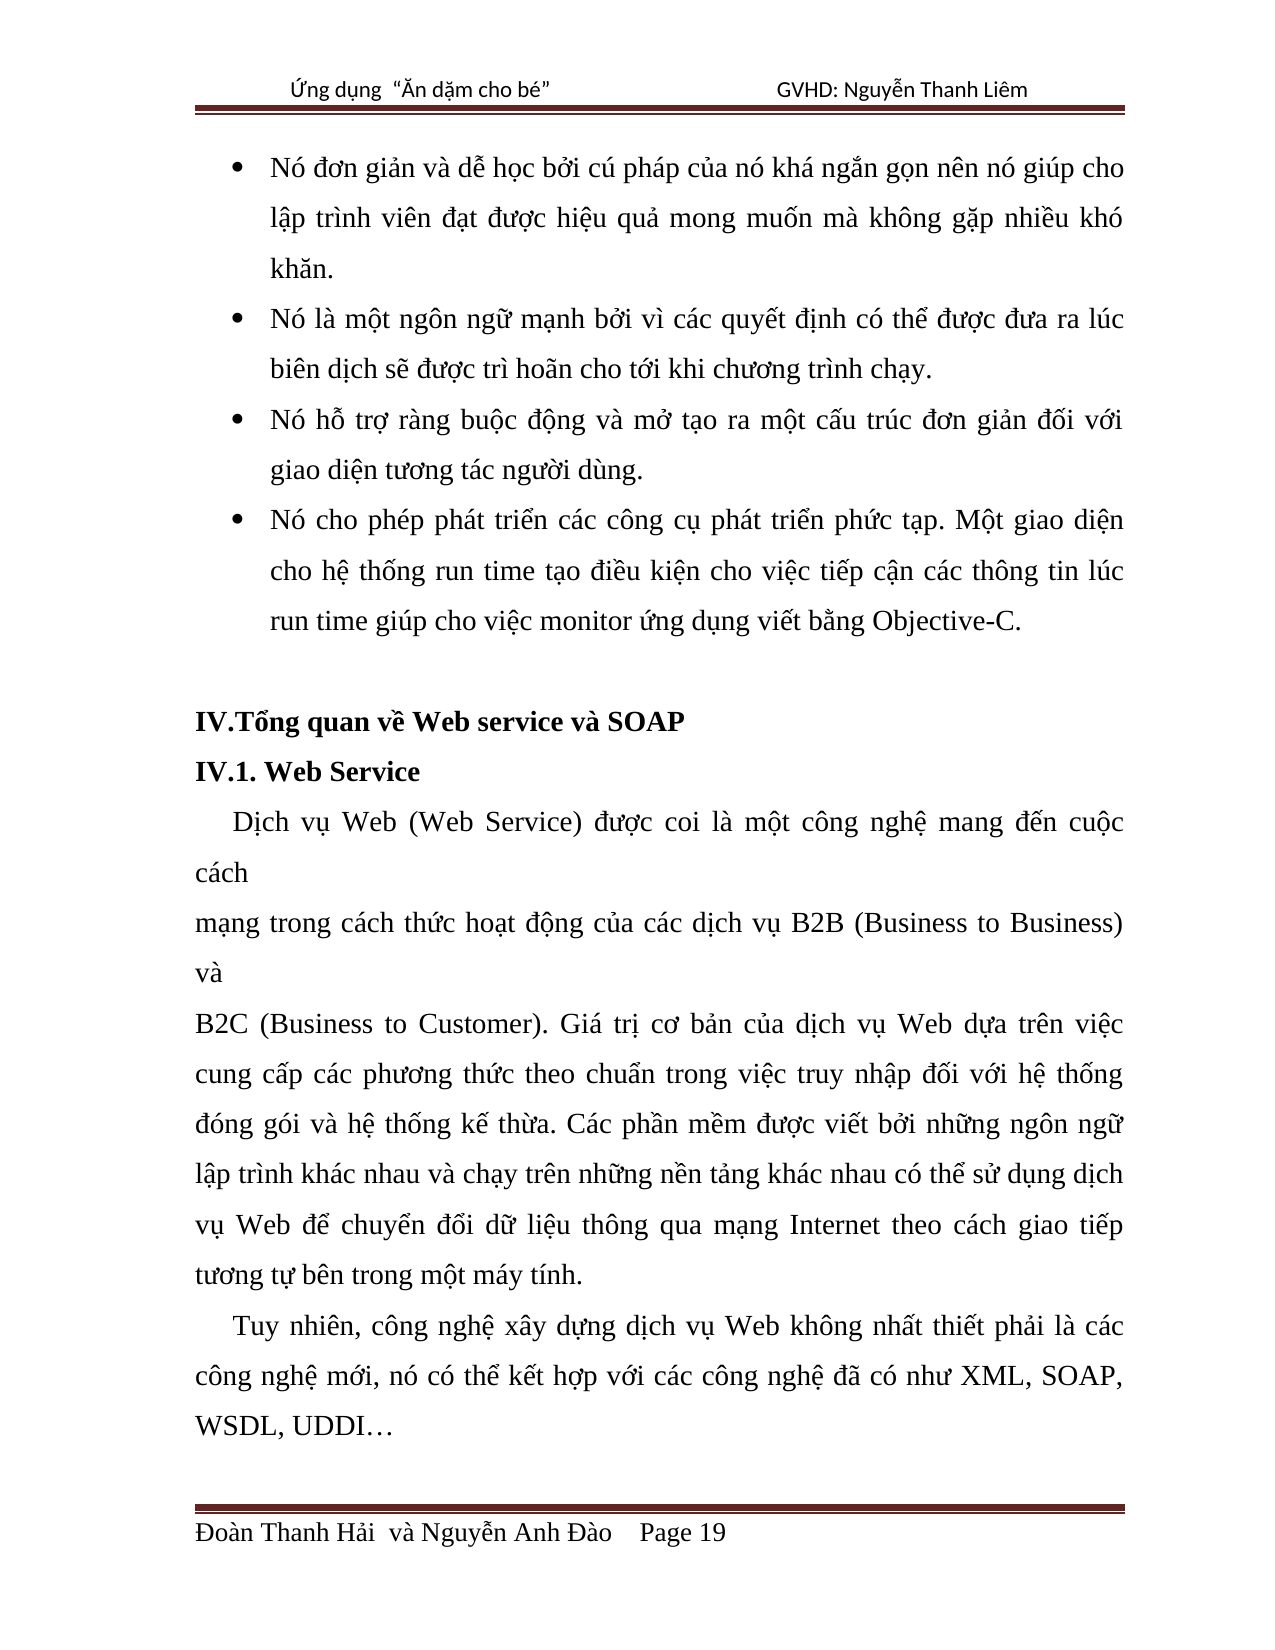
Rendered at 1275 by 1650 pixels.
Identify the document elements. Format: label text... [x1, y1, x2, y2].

list Nó đơn giản và dễ học bởi cú pháp của nó khá ngắn gọn nên nó giúp cho lập trình viên đạt được hiệu quả mong muốn mà không gặp nhiều khó khăn. [232, 150, 1125, 284]
list Dịch vụ Web (Web Service) được coi là một công nghệ mang đến cuộc cách [195, 804, 1125, 888]
list Nó là một ngôn ngữ mạnh bởi vì các quyết định có thể được đưa ra lúc biên dịch sẽ được trì hoãn cho tới khi chương trình chạy. [232, 301, 1125, 385]
list IV.Tổng quan về Web service và SOAP [195, 704, 1125, 737]
list mạng trong cách thức hoạt động của các dịch vụ B2B (Business to Business) và [195, 905, 1125, 989]
list Nó cho phép phát triển các công cụ phát triển phức tạp. Một giao diện cho hệ thống run time tạo điều kiện cho việc tiếp cận các thông tin lúc run time giúp cho việc monitor ứng dụng viết bằng Objective-C. [232, 502, 1125, 637]
list Nó hỗ trợ ràng buộc động và mở tạo ra một cấu trúc đơn giản đối với giao diện tương tác người dùng. [232, 402, 1125, 486]
list Tuy nhiên, công nghệ xây dựng dịch vụ Web không nhất thiết phải là các công nghệ mới, nó có thể kết hợp với các công nghệ đã có như XML, SOAP, WSDL, UDDI… [195, 1308, 1125, 1442]
list IV.1. Web Service [195, 754, 1125, 788]
list B2C (Business to Customer). Giá trị cơ bản của dịch vụ Web dựa trên việc cung cấp các phương thức theo chuẩn trong việc truy nhập đối với hệ thống đóng gói và hệ thống kế thừa. Các phần mềm được viết bởi những ngôn ngữ lập trình khác nhau và chạy trên những nền tảng khác nhau có thể sử dụng dịch vụ Web để chuyển đổi dữ liệu thông qua mạng Internet theo cách giao tiếp tương tự bên trong một máy tính. [195, 1006, 1125, 1291]
